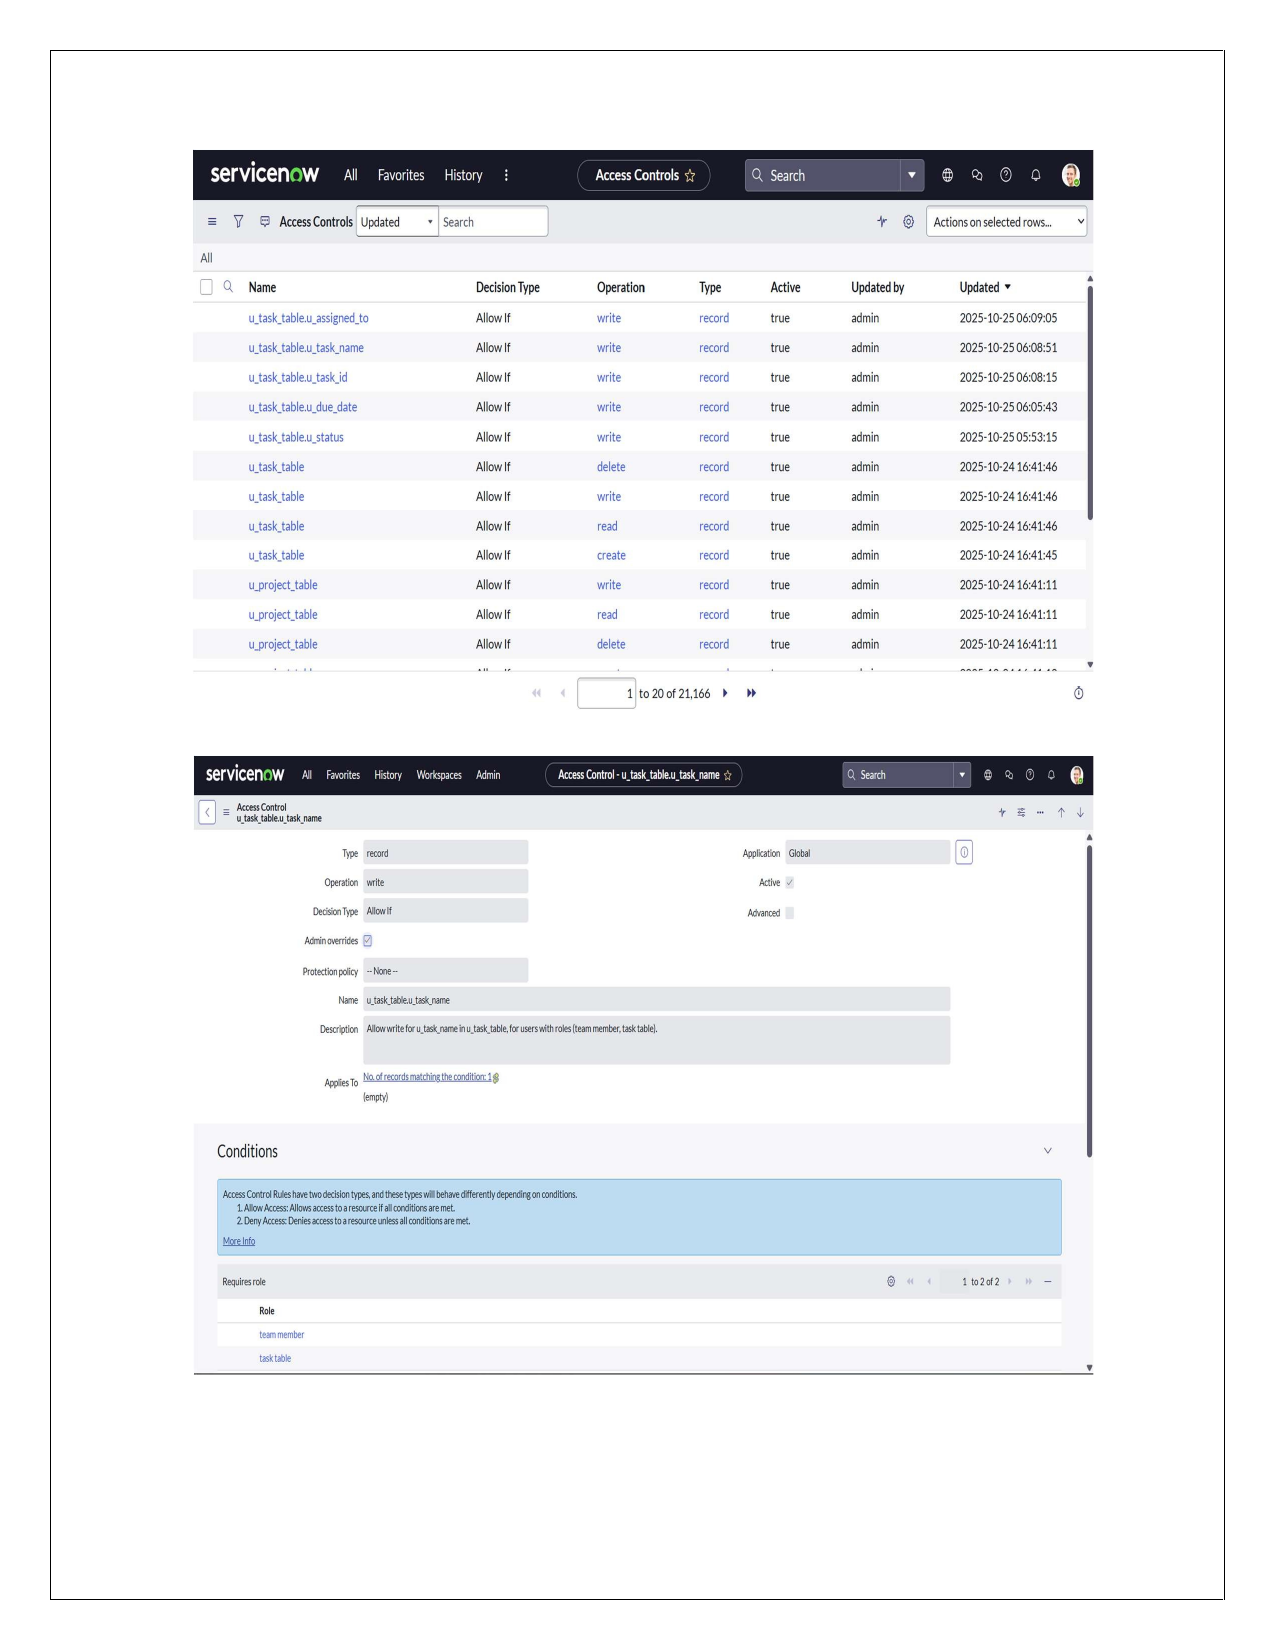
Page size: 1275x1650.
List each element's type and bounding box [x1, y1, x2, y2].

picture [192, 149, 1094, 711]
picture [193, 755, 1094, 1375]
